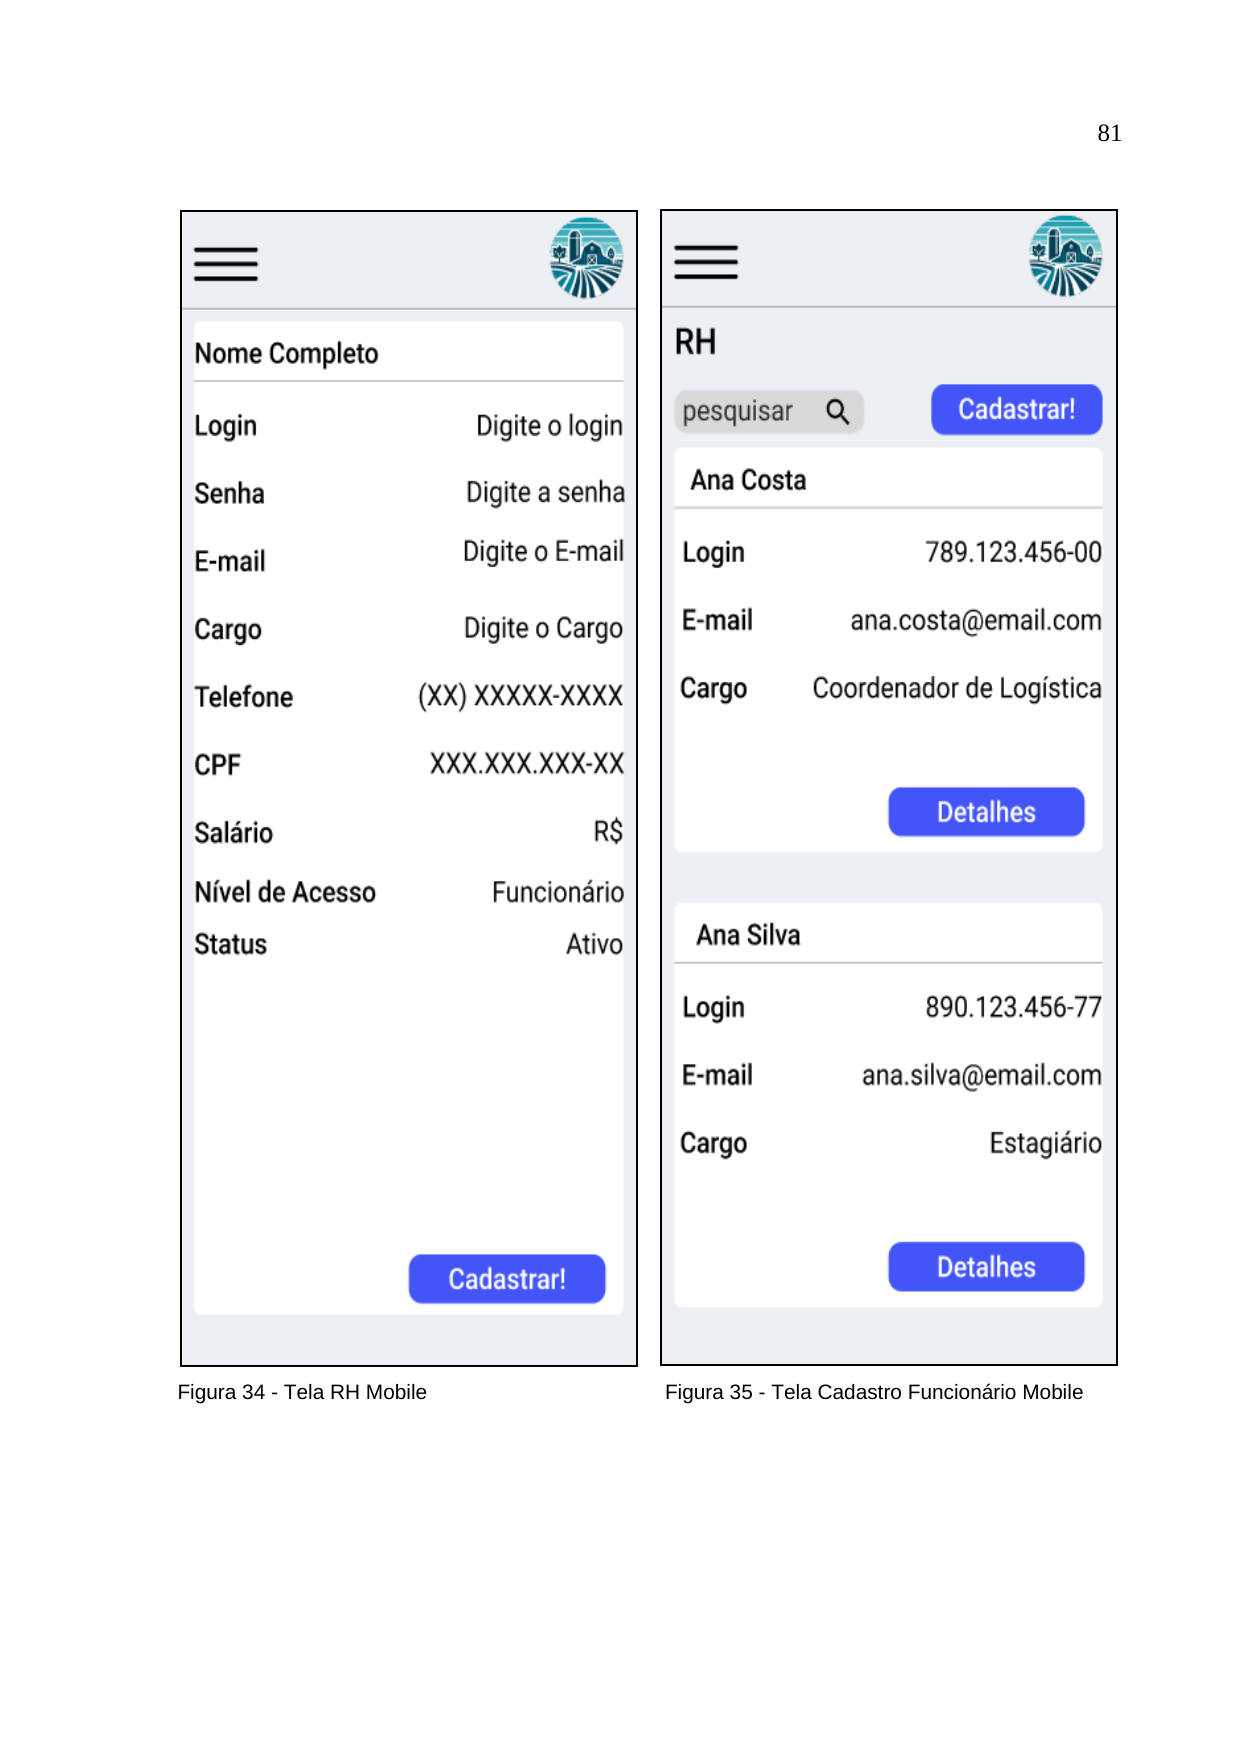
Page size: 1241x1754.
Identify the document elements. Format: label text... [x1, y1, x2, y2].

picture [182, 212, 636, 1365]
text Figura 34 - Tela RH Mobile Figura 35 - Tela Cadastro Funcionário Mobile [177, 1380, 1122, 1404]
picture [662, 211, 1116, 1364]
